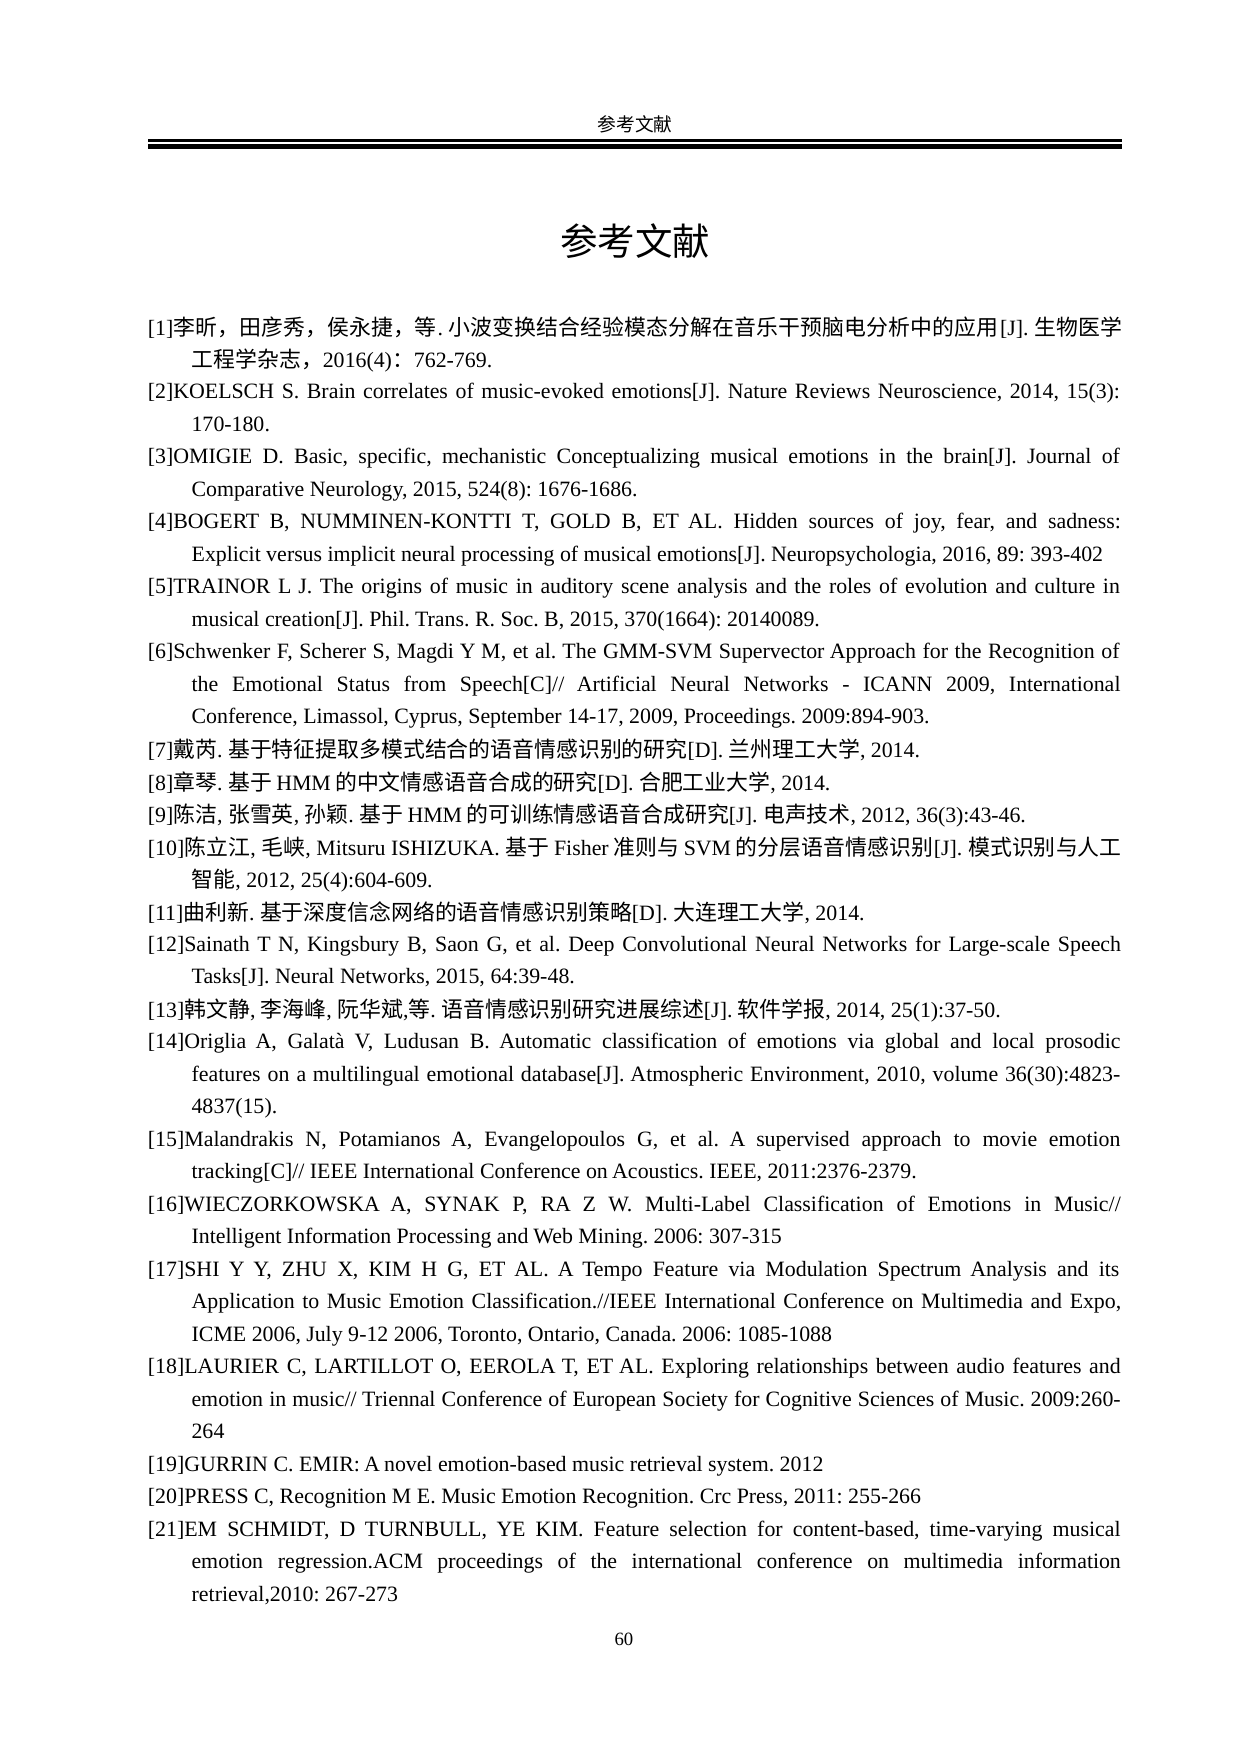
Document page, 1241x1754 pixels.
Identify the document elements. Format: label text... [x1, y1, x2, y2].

list Sainath T N, Kingsbury B, Saon G, et al. Deep Convolutional Neural Networks for Large-scale Speech Tasks[J]. Neural Networks, 2015, 64:39-48. [148, 927, 1122, 992]
list 陈洁, 张雪英, 孙颖. 基于HMM的可训练情感语音合成研究[J]. 电声技术, 2012, 36(3):43-46. [148, 797, 1122, 829]
list LAURIER C, LARTILLOT O, EEROLA T, ET AL. Exploring relationships between audio features and emotion in music// Triennal Conference of European Society for Cognitive Sciences of Music. 2009:260-264 [148, 1349, 1122, 1447]
list Malandrakis N, Potamianos A, Evangelopoulos G, et al. A supervised approach to movie emotion tracking[C]// IEEE International Conference on Acoustics. IEEE, 2011:2376-2379. [148, 1122, 1122, 1187]
list 陈立江, 毛峡, Mitsuru ISHIZUKA. 基于Fisher准则与SVM的分层语音情感识别[J]. 模式识别与人工智能, 2012, 25(4):604-609. [148, 829, 1122, 894]
list 戴芮. 基于特征提取多模式结合的语音情感识别的研究[D]. 兰州理工大学, 2014. [148, 732, 1122, 764]
list KOELSCH S. Brain correlates of music-evoked emotions[J]. Nature Reviews Neuroscience, 2014, 15(3): 170-180. [148, 374, 1122, 439]
list 李昕，田彦秀，侯永捷，等. 小波变换结合经验模态分解在音乐干预脑电分析中的应用[J]. 生物医学工程学杂志，2016(4)：762-769. [148, 309, 1122, 374]
list BOGERT B, NUMMINEN-KONTTI T, GOLD B, ET AL. Hidden sources of joy, fear, and sadness: Explicit versus implicit neural processing of musical emotions[J]. Neuropsychologia, 2016, 89: 393-402 [148, 504, 1122, 569]
list Origlia A, Galatà V, Ludusan B. Automatic classification of emotions via global and local prosodic features on a multilingual emotional database[J]. Atmospheric Environment, 2010, volume 36(30):4823-4837(15). [148, 1024, 1122, 1122]
list 韩文静, 李海峰, 阮华斌,等. 语音情感识别研究进展综述[J]. 软件学报, 2014, 25(1):37-50. [148, 992, 1122, 1024]
list EM SCHMIDT, D TURNBULL, YE KIM. Feature selection for content-based, time-varying musical emotion regression.ACM proceedings of the international conference on multimedia information retrieval,2010: 267-273 [148, 1512, 1122, 1609]
text 参考文献 [148, 207, 1122, 272]
list Schwenker F, Scherer S, Magdi Y M, et al. The GMM-SVM Supervector Approach for the Recognition of the Emotional Status from Speech[C]// Artificial Neural Networks - ICANN 2009, International Conference, Limassol, Cyprus, September 14-17, 2009, Proceedings. 2009:894-903. [148, 634, 1122, 732]
list 章琴. 基于HMM的中文情感语音合成的研究[D]. 合肥工业大学, 2014. [148, 764, 1122, 797]
list OMIGIE D. Basic, specific, mechanistic Conceptualizing musical emotions in the brain[J]. Journal of Comparative Neurology, 2015, 524(8): 1676-1686. [148, 439, 1122, 504]
list WIECZORKOWSKA A, SYNAK P, RA Z W. Multi-Label Classification of Emotions in Music// Intelligent Information Processing and Web Mining. 2006: 307-315 [148, 1187, 1122, 1252]
list GURRIN C. EMIR: A novel emotion-based music retrieval system. 2012 [148, 1447, 1122, 1479]
list TRAINOR L J. The origins of music in auditory scene analysis and the roles of evolution and culture in musical creation[J]. Phil. Trans. R. Soc. B, 2015, 370(1664): 20140089. [148, 569, 1122, 634]
list PRESS C, Recognition M E. Music Emotion Recognition. Crc Press, 2011: 255-266 [148, 1479, 1122, 1512]
list 曲利新. 基于深度信念网络的语音情感识别策略[D]. 大连理工大学, 2014. [148, 894, 1122, 927]
list SHI Y Y, ZHU X, KIM H G, ET AL. A Tempo Feature via Modulation Spectrum Analysis and its Application to Music Emotion Classification.//IEEE International Conference on Multimedia and Expo, ICME 2006, July 9-12 2006, Toronto, Ontario, Canada. 2006: 1085-1088 [148, 1252, 1122, 1349]
